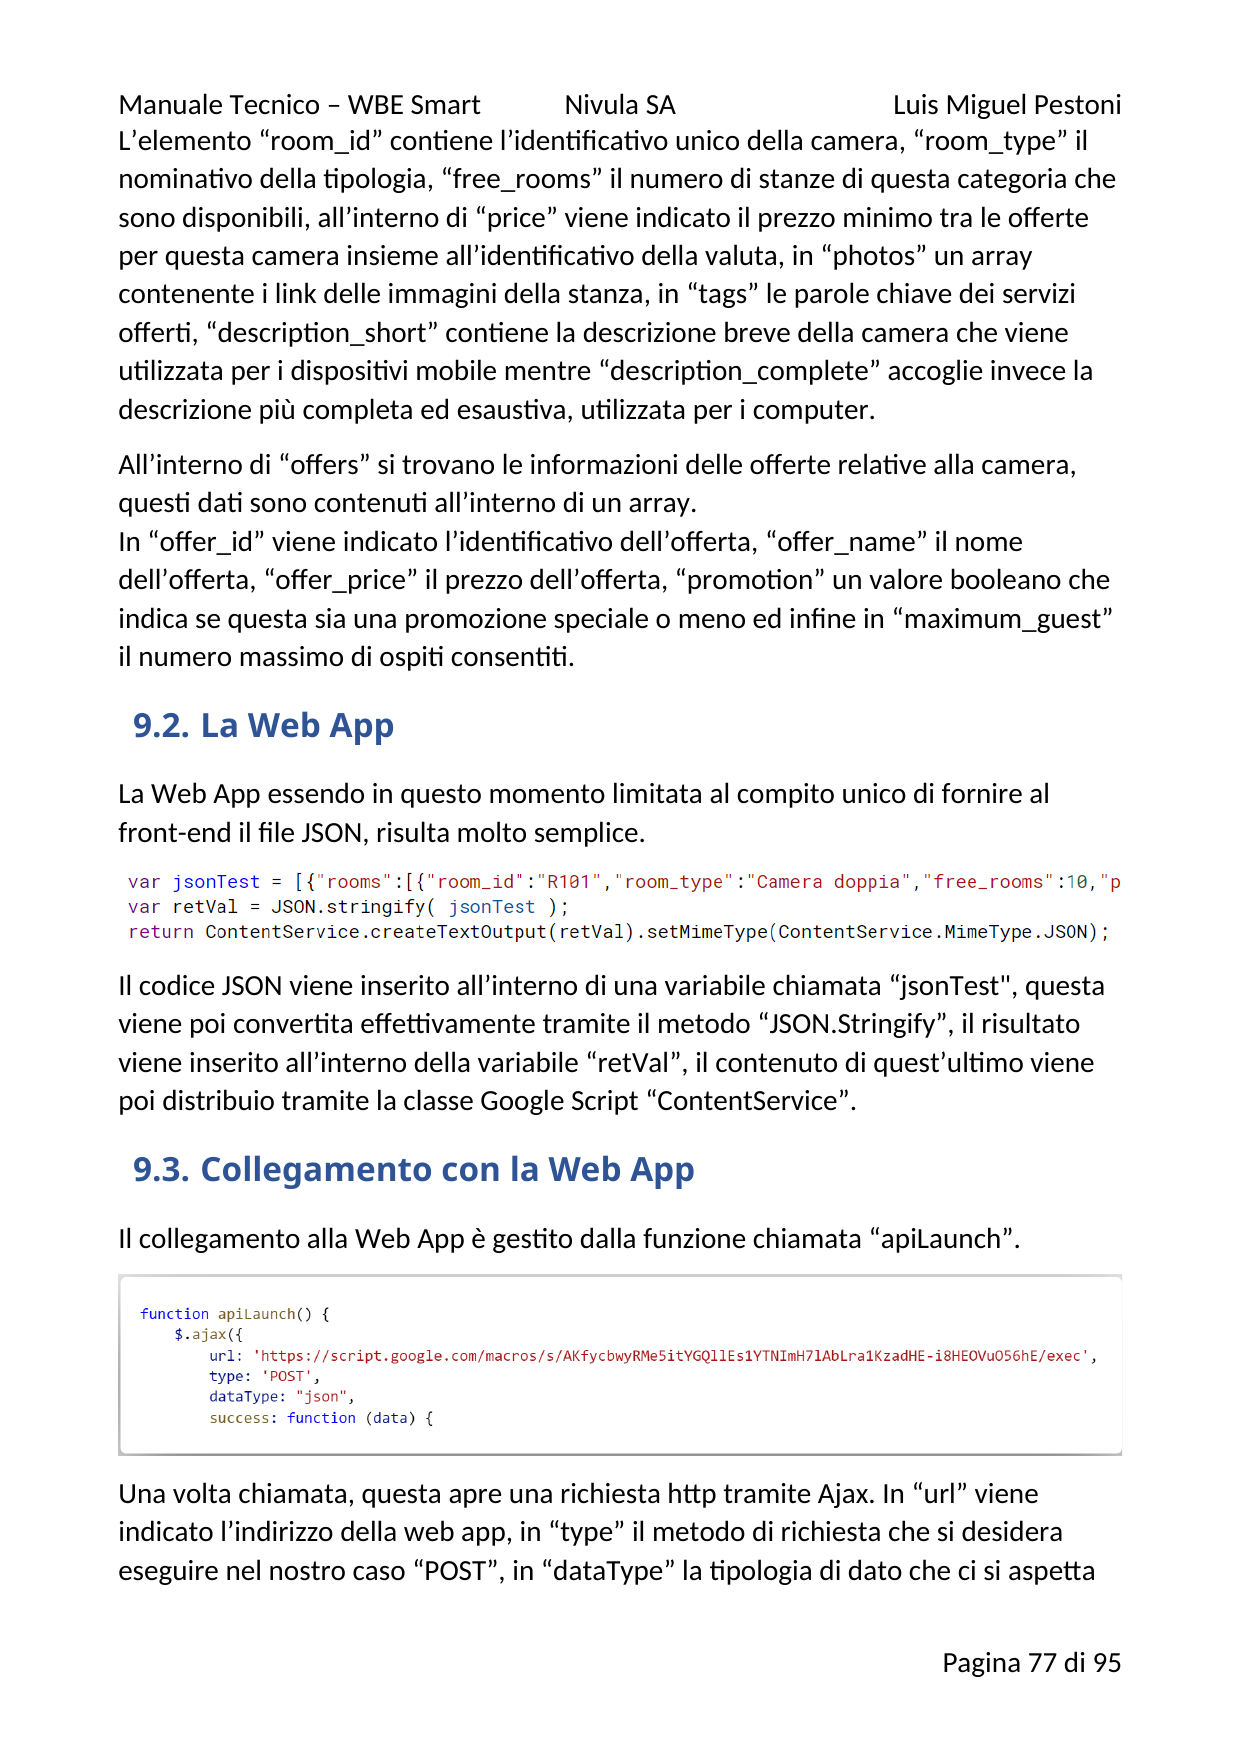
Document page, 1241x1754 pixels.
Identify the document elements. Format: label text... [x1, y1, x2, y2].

text Il collegamento alla Web App è gestito dalla funzione chiamata “apiLaunch”. [118, 1220, 1122, 1255]
text All’interno di “offers” si trovano le informazioni delle offerte relative alla camera, questi dati sono contenuti all’interno di un array. In “offer_id” viene indicato l’identificativo dell’offerta, “offer_name” il nome dell’offerta, “offer_price” il prezzo dell’offerta, “promotion” un valore booleano che indica se questa sia una promozione speciale o meno ed infine in “maximum_guest” il numero massimo di ospiti consentiti. [118, 446, 1122, 674]
subtitle La Web App [133, 702, 1122, 747]
picture [118, 869, 1123, 948]
picture [118, 1274, 1123, 1456]
text L’elemento “room_id” contiene l’identificativo unico della camera, “room_type” il nominativo della tipologia, “free_rooms” il numero di stanze di questa categoria che sono disponibili, all’interno di “price” viene indicato il prezzo minimo tra le offerte per questa camera insieme all’identificativo della valuta, in “photos” un array contenente i link delle immagini della stanza, in “tags” le parole chiave dei servizi offerti, “description_short” contiene la descrizione breve della camera che viene utilizzata per i dispositivi mobile mentre “description_complete” accoglie invece la descrizione più completa ed esaustiva, utilizzata per i computer. [118, 122, 1122, 427]
subtitle Collegamento con la Web App [133, 1146, 1122, 1191]
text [118, 1475, 1122, 1587]
text La Web App essendo in questo momento limitata al compito unico di fornire al front-end il file JSON, risulta molto semplice. [118, 776, 1122, 850]
text Il codice JSON viene inserito all’interno di una variabile chiamata “jsonTest", questa viene poi convertita effettivamente tramite il metodo “JSON.Stringify”, il risultato viene inserito all’interno della variabile “retVal”, il contenuto di quest’ultimo viene poi distribuio tramite la classe Google Script “ContentService”. [118, 967, 1122, 1118]
